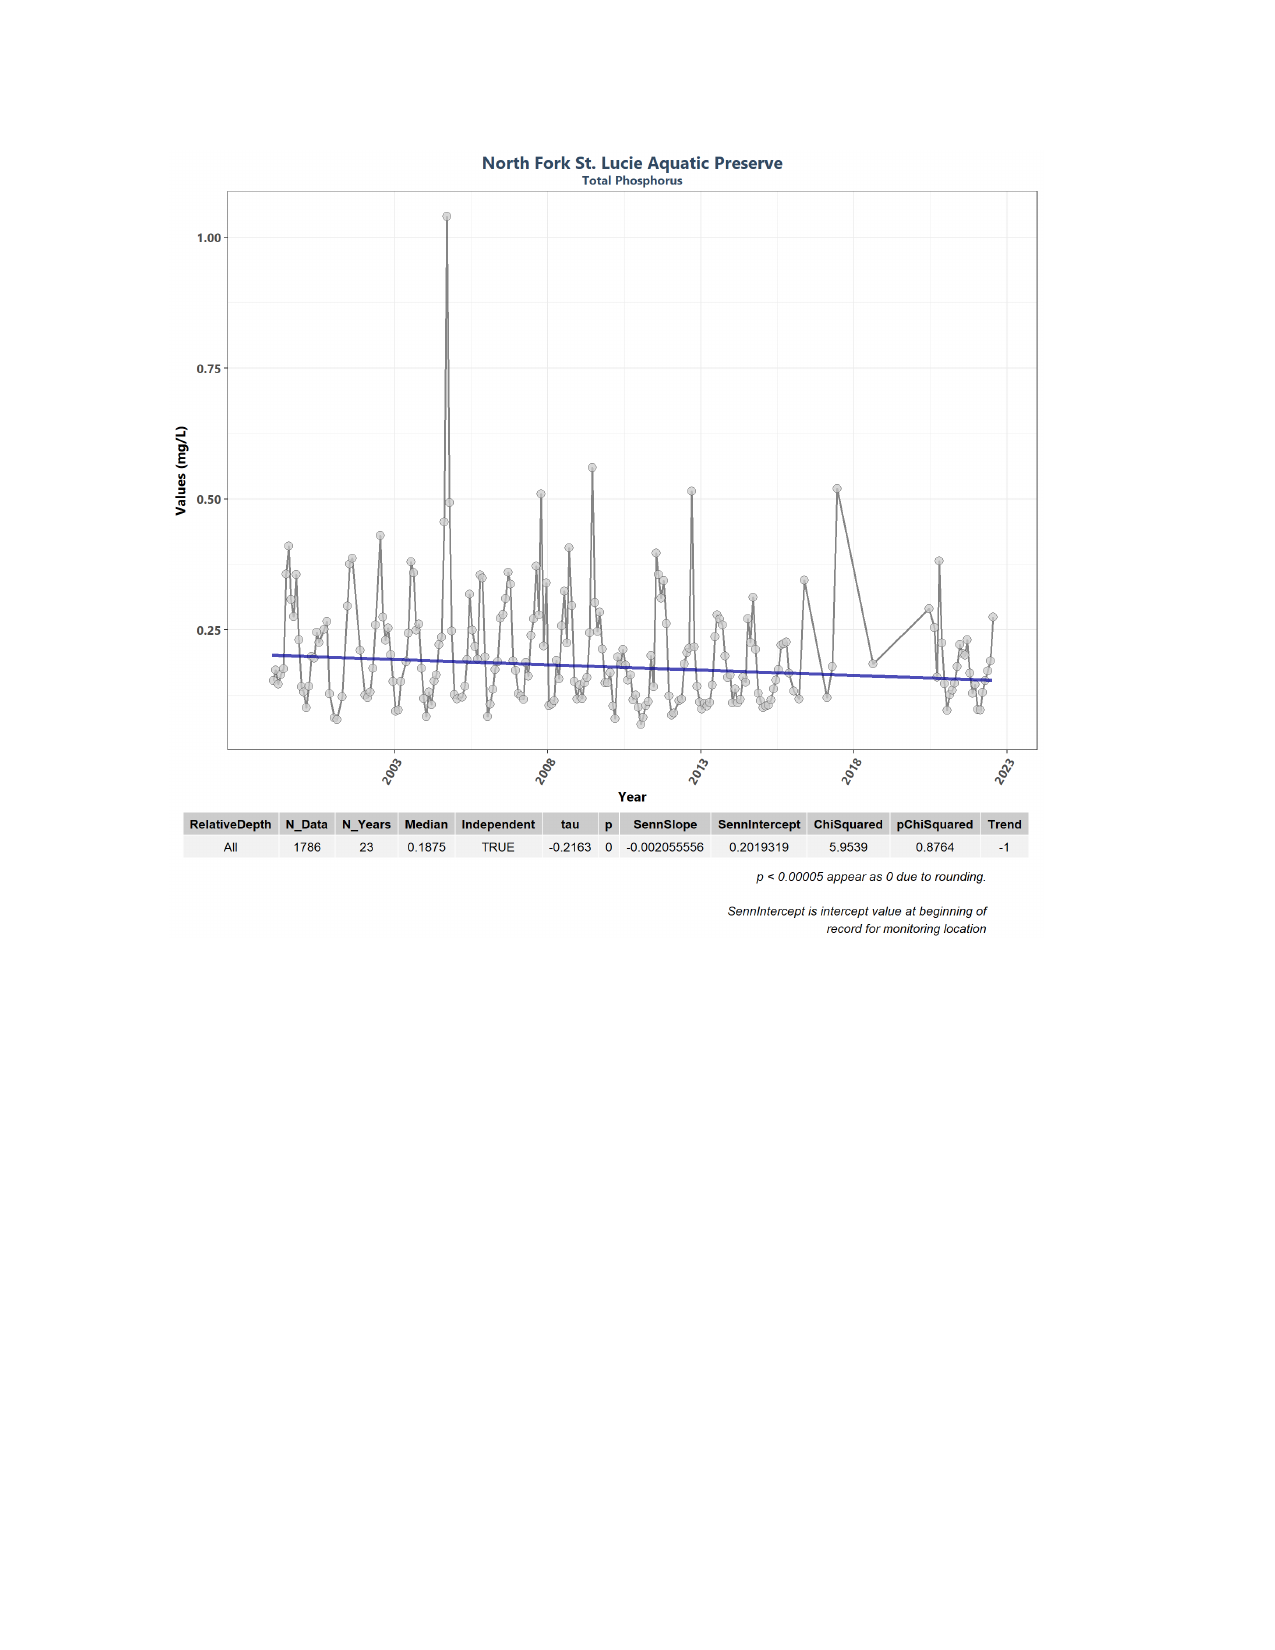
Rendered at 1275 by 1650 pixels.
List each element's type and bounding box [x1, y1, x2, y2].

picture [168, 150, 1044, 938]
